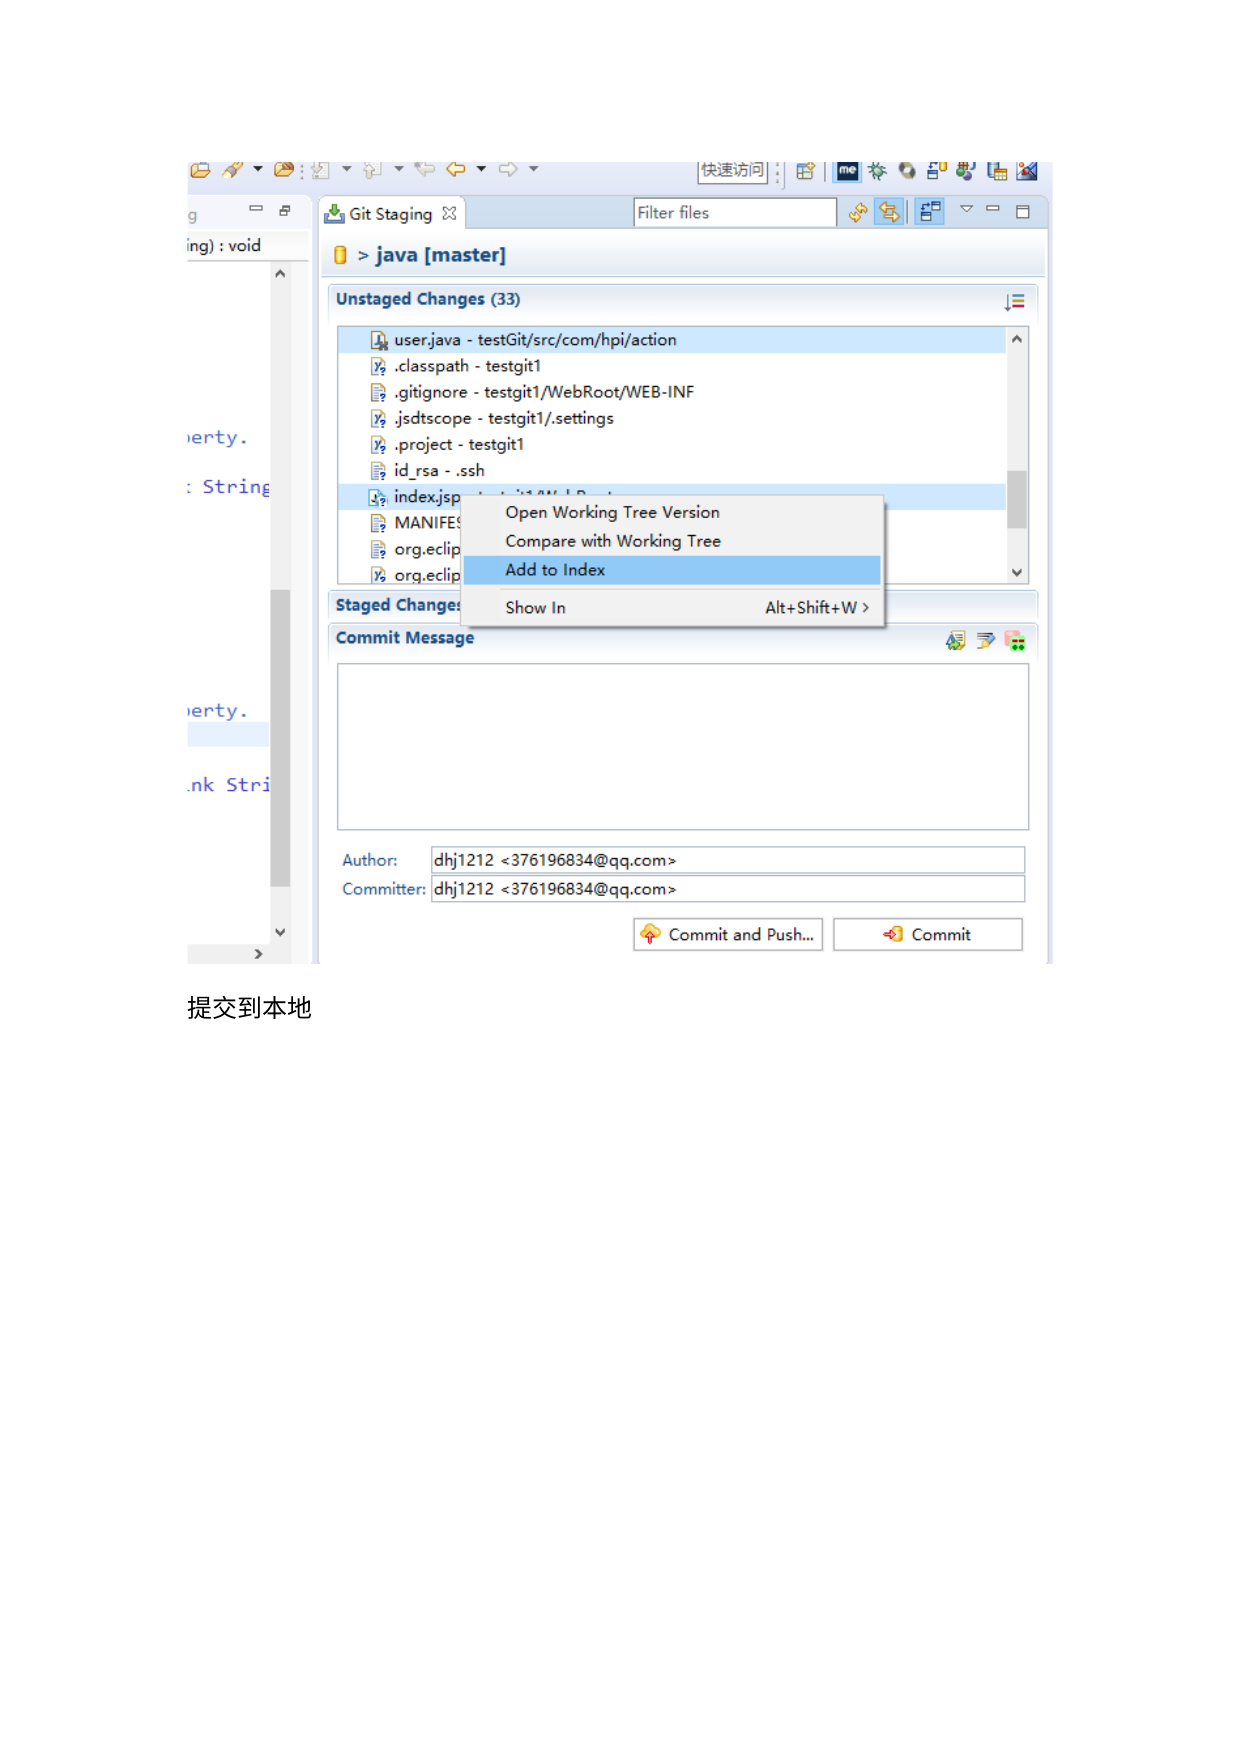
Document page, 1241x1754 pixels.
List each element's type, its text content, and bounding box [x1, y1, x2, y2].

text 提交到本地 [187, 974, 1053, 1039]
picture [187, 162, 1053, 964]
